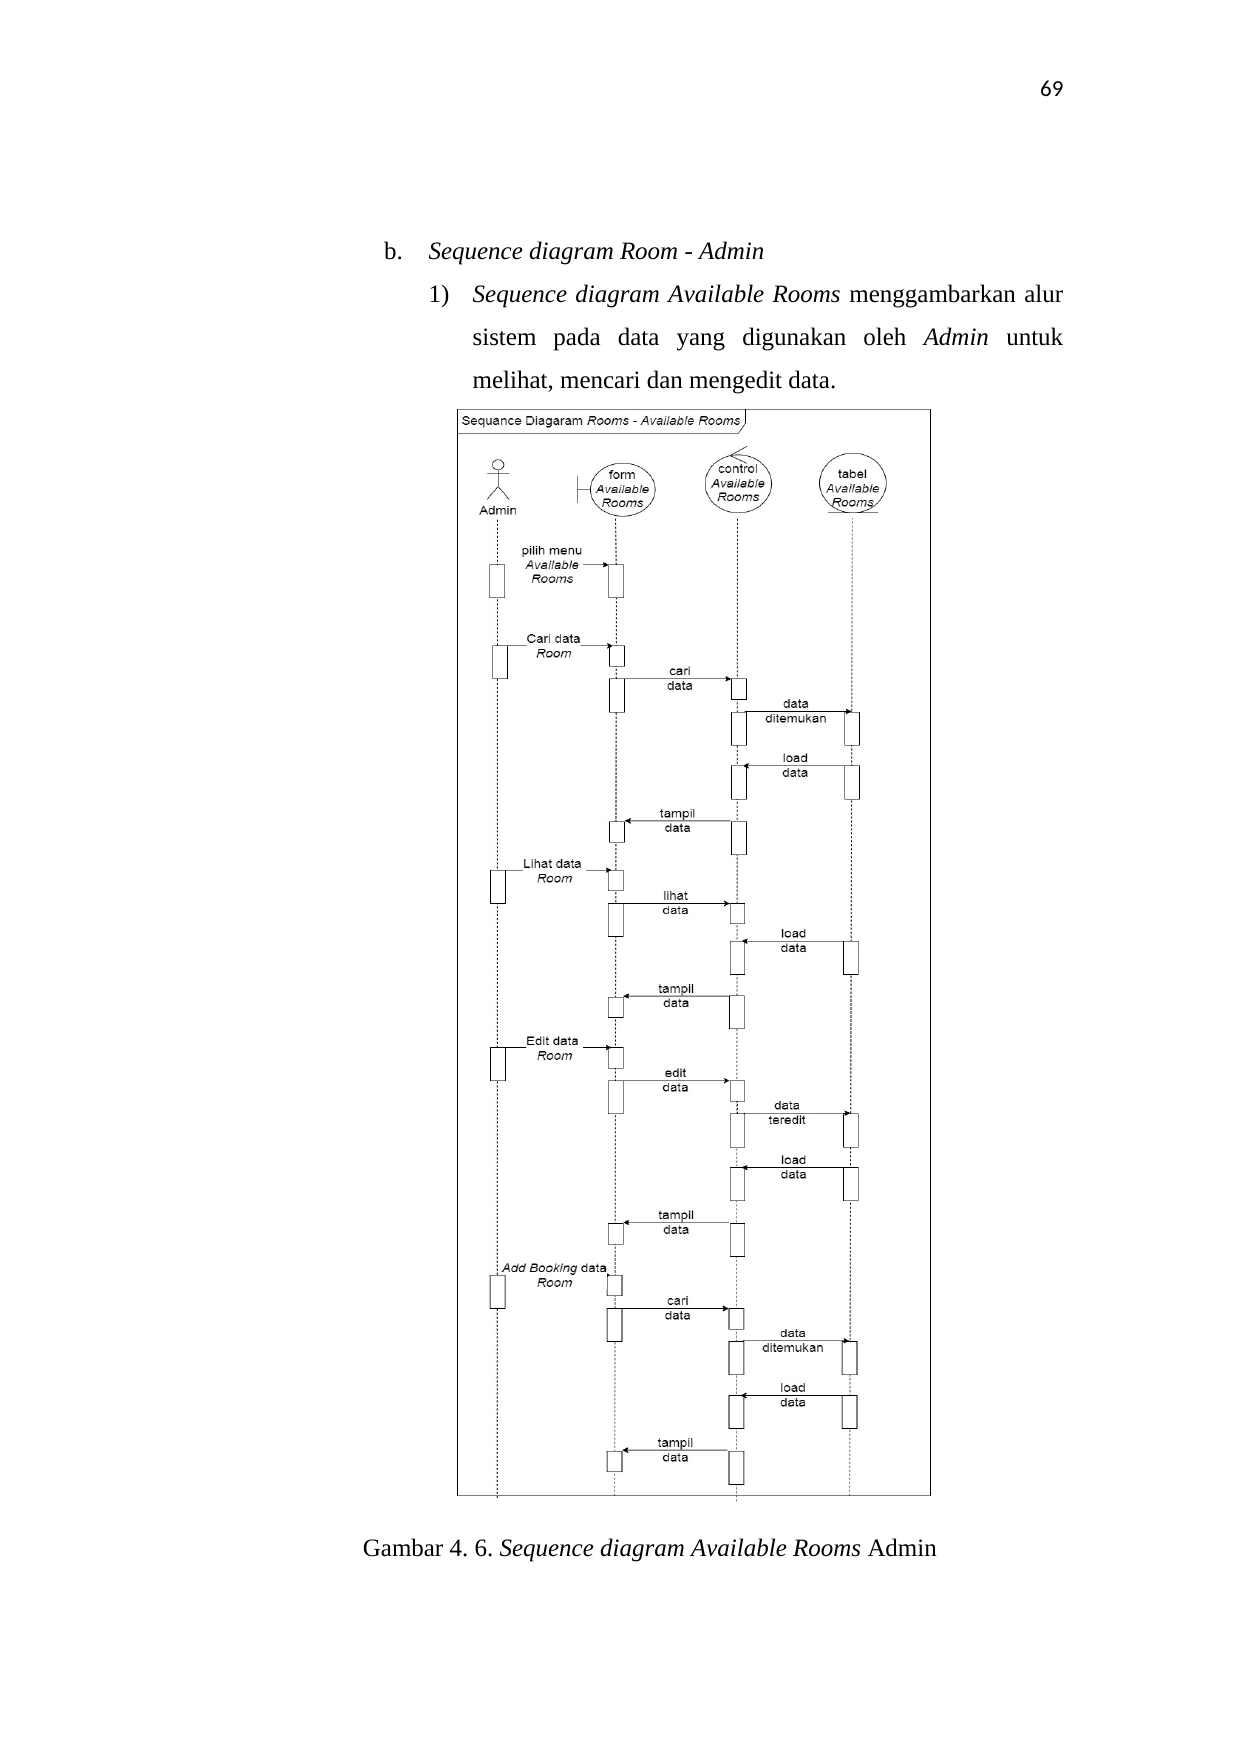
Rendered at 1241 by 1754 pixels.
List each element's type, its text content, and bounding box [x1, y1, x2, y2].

list Sequence diagram Room - Admin [384, 236, 1063, 265]
list Sequence diagram Available Rooms menggambarkan alur sistem pada data yang digunakan oleh Admin untuk melihat, mencari dan mengedit data. [428, 279, 1063, 394]
text Gambar 4. 6. Sequence diagram Available Rooms Admin [236, 1533, 1063, 1562]
picture [456, 408, 932, 1503]
